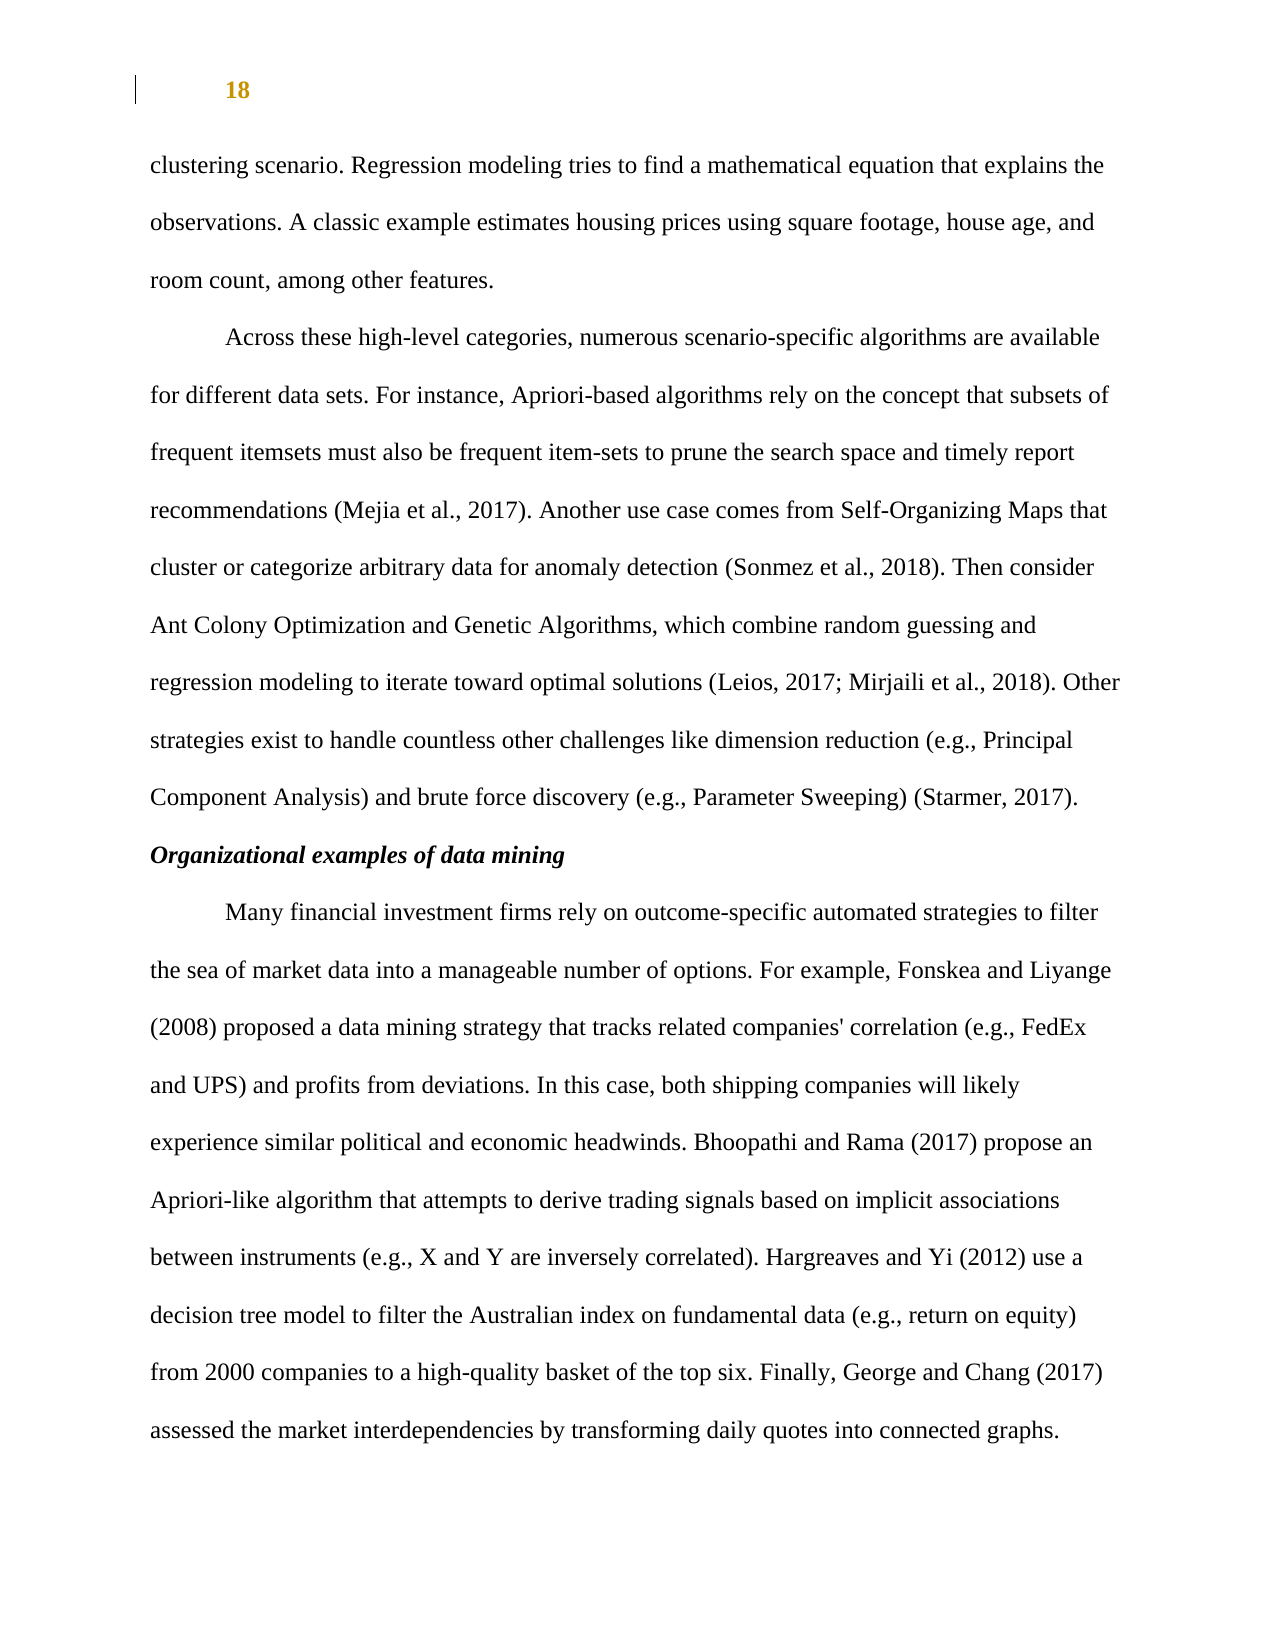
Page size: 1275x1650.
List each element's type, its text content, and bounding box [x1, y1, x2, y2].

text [150, 150, 1125, 294]
text Many financial investment firms rely on outcome-specific automated strategies to filter the sea of market data into a manageable number of options. For example, Fonskea and Liyange (2008) proposed a data mining strategy that tracks related companies' correlation (e.g., FedEx and UPS) and profits from deviations. In this case, both shipping companies will likely experience similar political and economic headwinds. Bhoopathi and Rama (2017) propose an Apriori-like algorithm that attempts to derive trading signals based on implicit associations between instruments (e.g., X and Y are inversely correlated). Hargreaves and Yi (2012) use a decision tree model to filter the Australian index on fundamental data (e.g., return on equity) from 2000 companies to a high-quality basket of the top six. Finally, George and Chang (2017) assessed the market interdependencies by transforming daily quotes into connected graphs. [150, 897, 1125, 1444]
subtitle Organizational examples of data mining [150, 840, 1125, 869]
text Across these high-level categories, numerous scenario-specific algorithms are available for different data sets. For instance, Apriori-based algorithms rely on the concept that subsets of frequent itemsets must also be frequent item-sets to prune the search space and timely report recommendations (Mejia et al., 2017). Another use case comes from Self-Organizing Maps that cluster or categorize arbitrary data for anomaly detection. Then consider Ant Colony Optimization and Genetic Algorithms, which combine random guessing and regression modeling to iterate toward optimal solutions (Leios, 2017; Mirjaili et al., 2018). Other strategies exist to handle countless other challenges like dimension reduction (e.g., Principal Component Analysis) and brute force discovery (e.g., Parameter Sweeping). [150, 322, 1125, 811]
